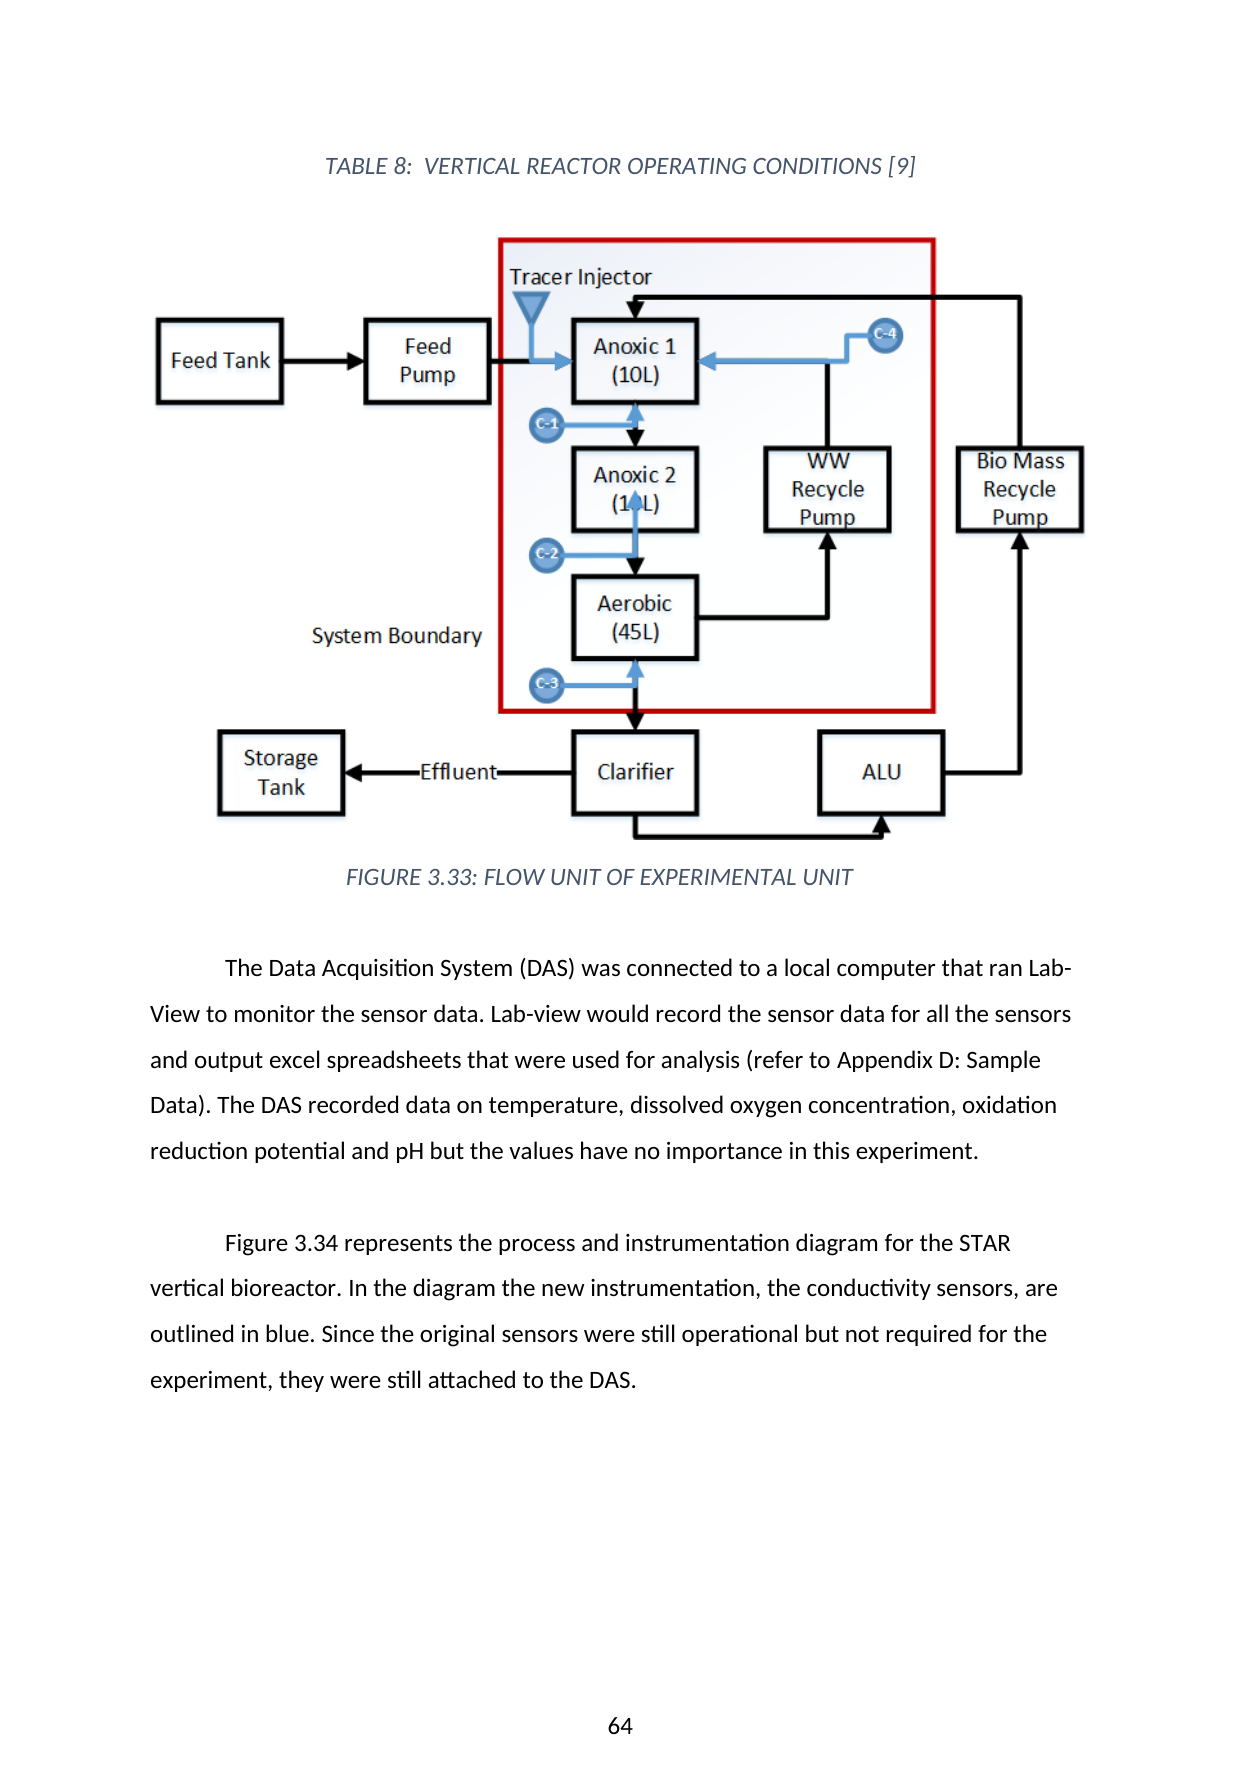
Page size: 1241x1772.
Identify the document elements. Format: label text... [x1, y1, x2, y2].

text The Data Acquisition System (DAS) was connected to a local computer that ran Lab-View to monitor the sensor data. Lab-view would record the sensor data for all the sensors and output excel spreadsheets that were used for analysis (refer to Appendix D: Sample Data). The DAS recorded data on temperature, dissolved oxygen concentration, oxidation reduction potential and pH but the values have no importance in this experiment. [150, 952, 1090, 1166]
picture [150, 237, 1091, 840]
